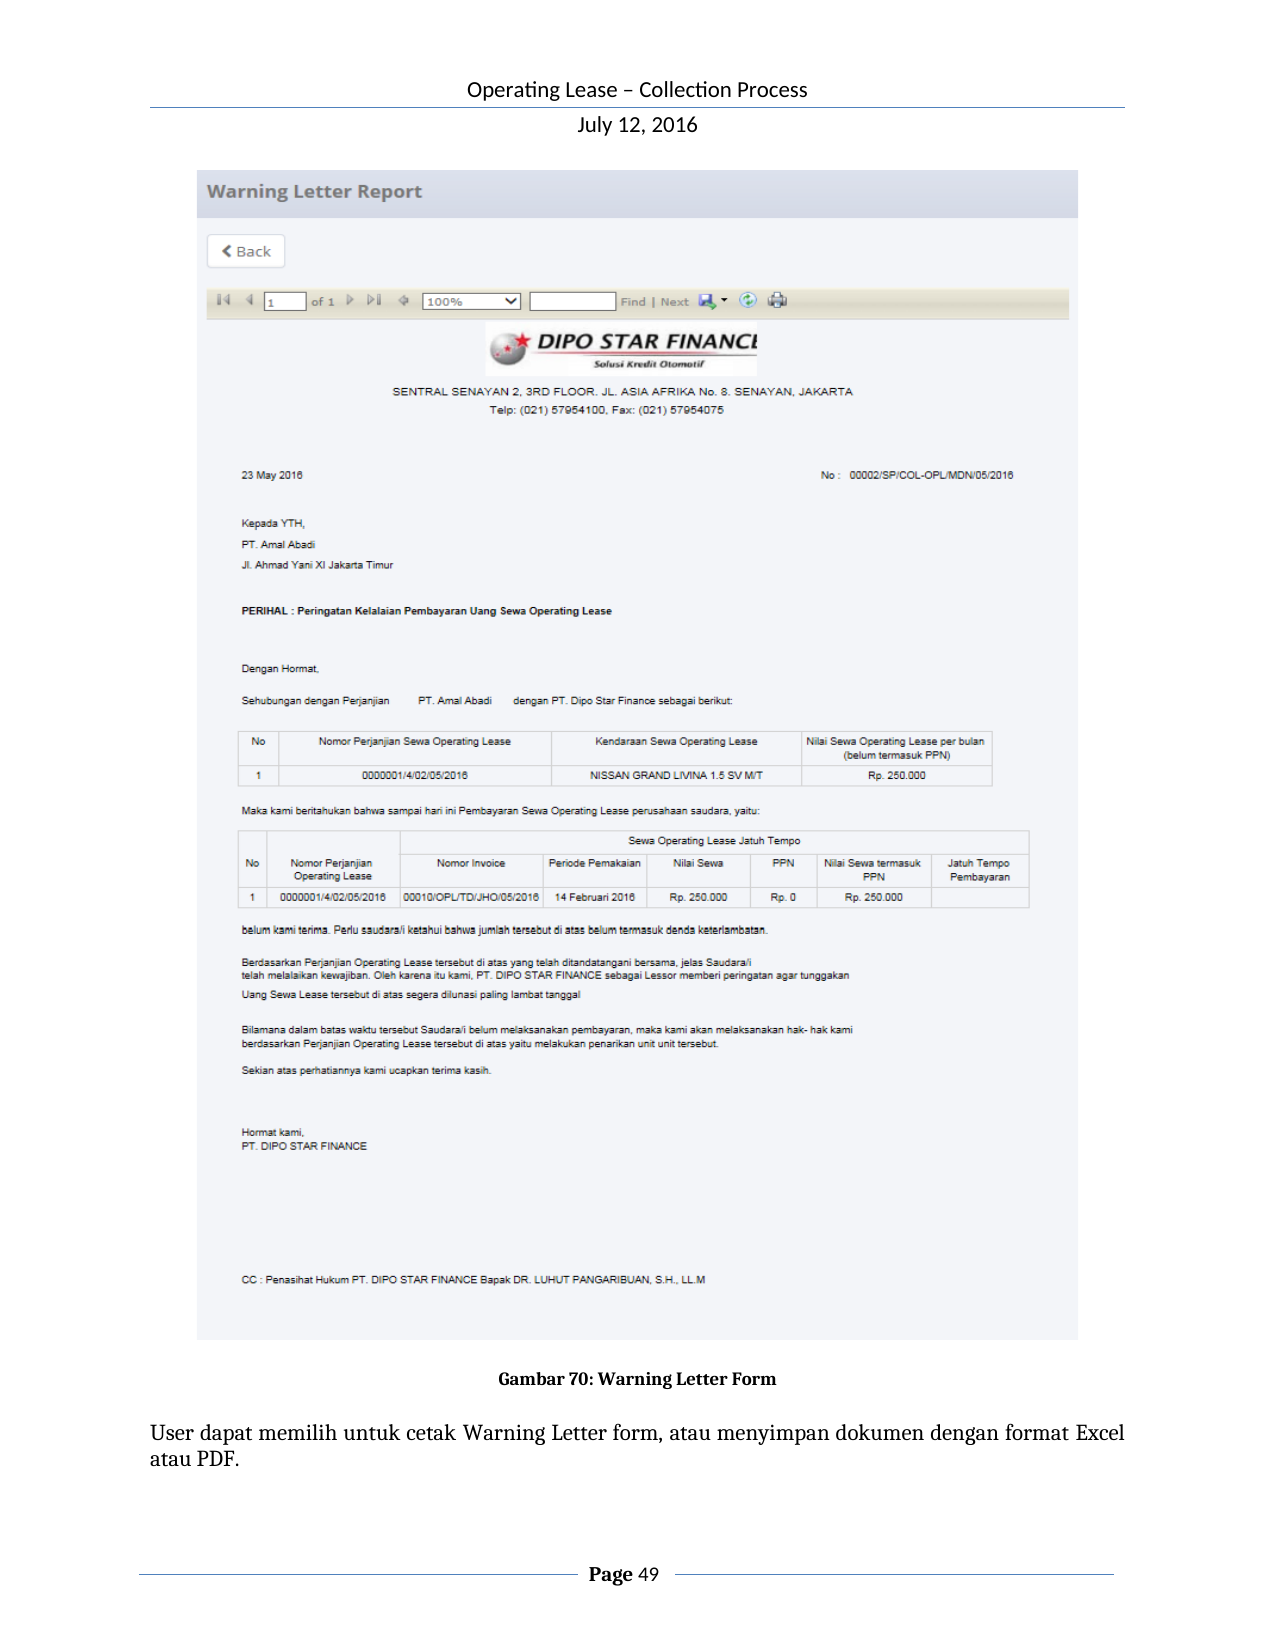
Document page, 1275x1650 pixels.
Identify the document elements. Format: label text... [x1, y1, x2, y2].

text User dapat memilih untuk cetak Warning Letter form, atau menyimpan dokumen dengan format Excel atau PDF. [150, 1419, 1125, 1472]
picture [196, 170, 1079, 1340]
text Gambar 70: Warning Letter Form [150, 1368, 1125, 1390]
